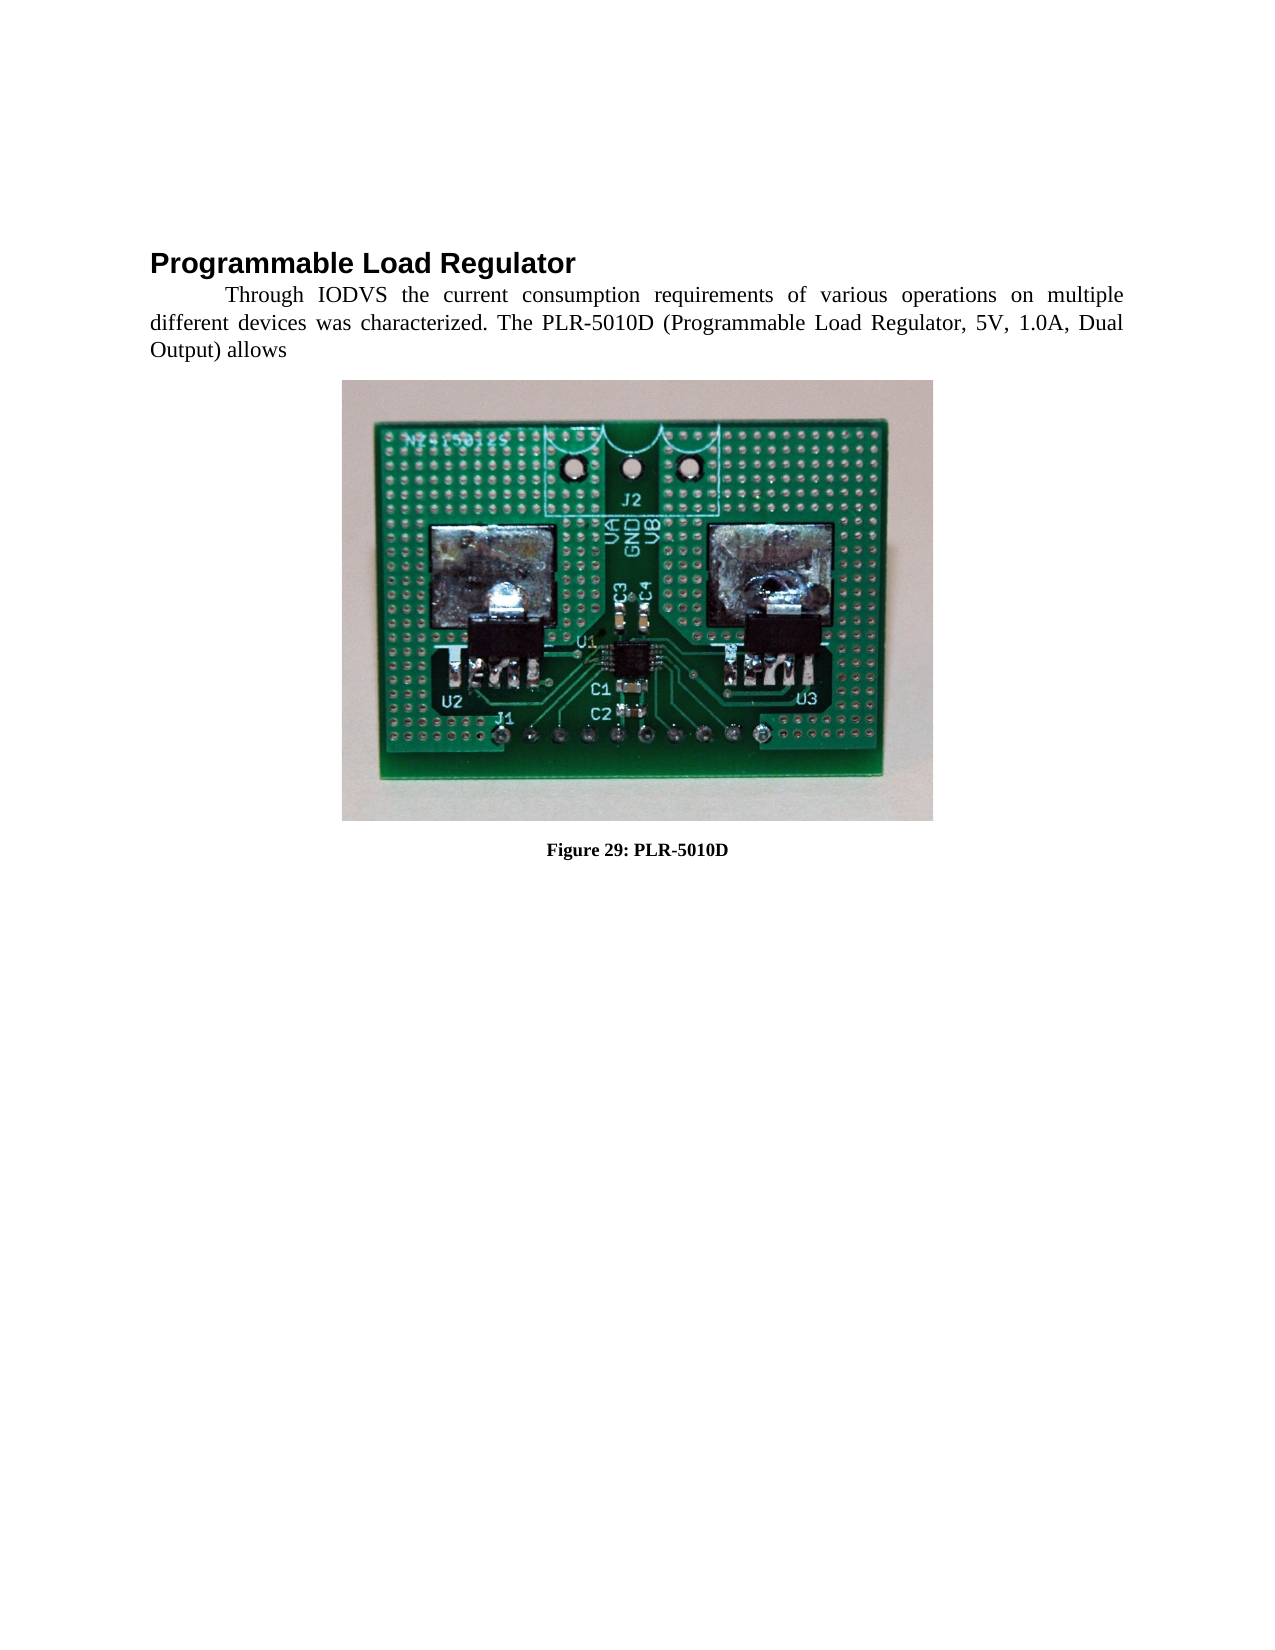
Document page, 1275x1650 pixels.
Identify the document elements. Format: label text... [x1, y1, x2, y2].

picture [341, 380, 934, 821]
subtitle Programmable Load Regulator [150, 246, 1125, 280]
text Through IODVS the current consumption requirements of various operations on multiple different devices was characterized. The PLR-5010D (Programmable Load Regulator, 5V, 1.0A, Dual Output) allows [150, 281, 1125, 363]
